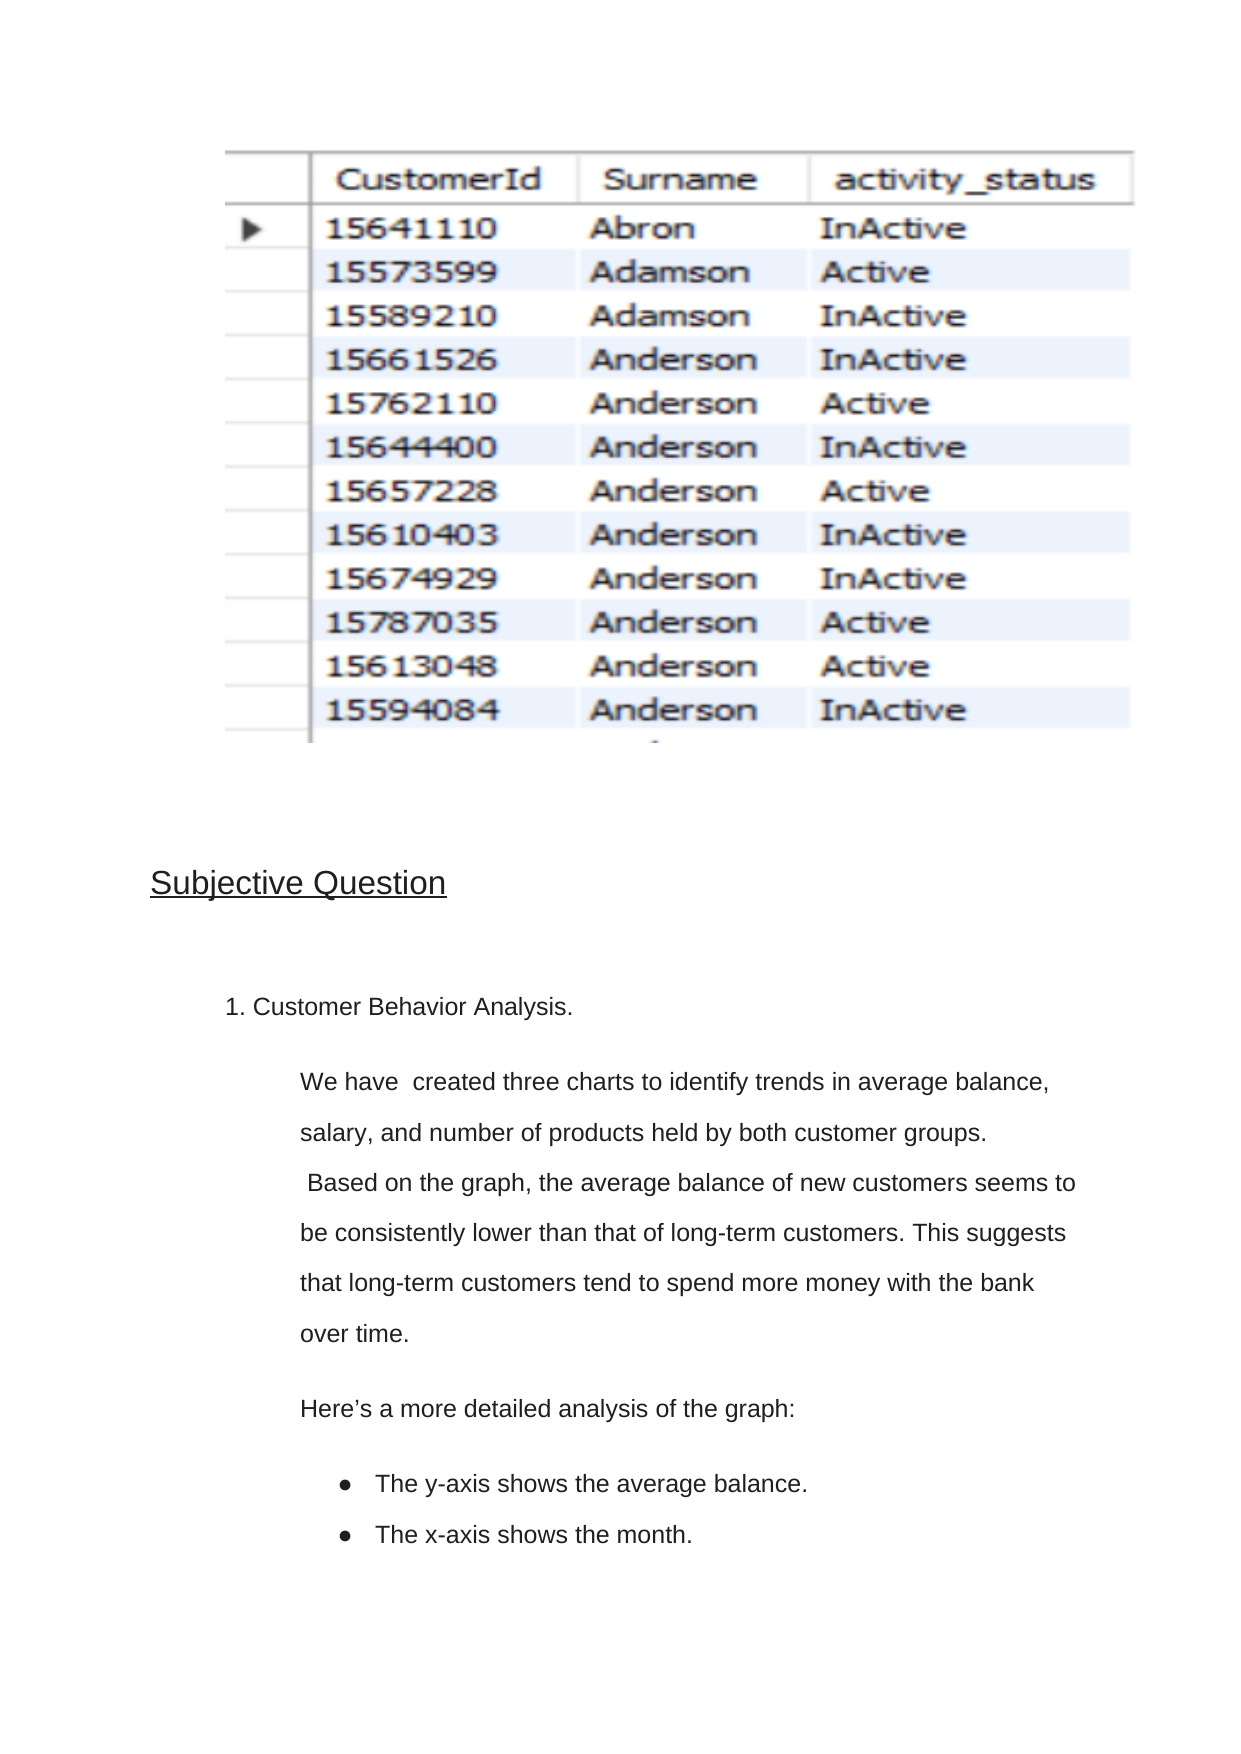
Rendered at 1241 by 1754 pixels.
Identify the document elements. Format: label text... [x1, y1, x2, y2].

text We have created three charts to identify trends in average balance, salary, and number of products held by both customer groups. Based on the graph, the average balance of new customers seems to be consistently lower than that of long-term customers. This suggests that long-term customers tend to spend more money with the bank over time. [300, 1067, 1090, 1347]
picture [225, 150, 1137, 743]
list The y-axis shows the average balance. [337, 1469, 1090, 1498]
list The x-axis shows the month. [337, 1520, 1090, 1548]
text 1. Customer Behavior Analysis. [225, 992, 1090, 1021]
text Subjective Question [150, 863, 1090, 947]
text Here’s a more detailed analysis of the graph: [300, 1394, 1090, 1423]
